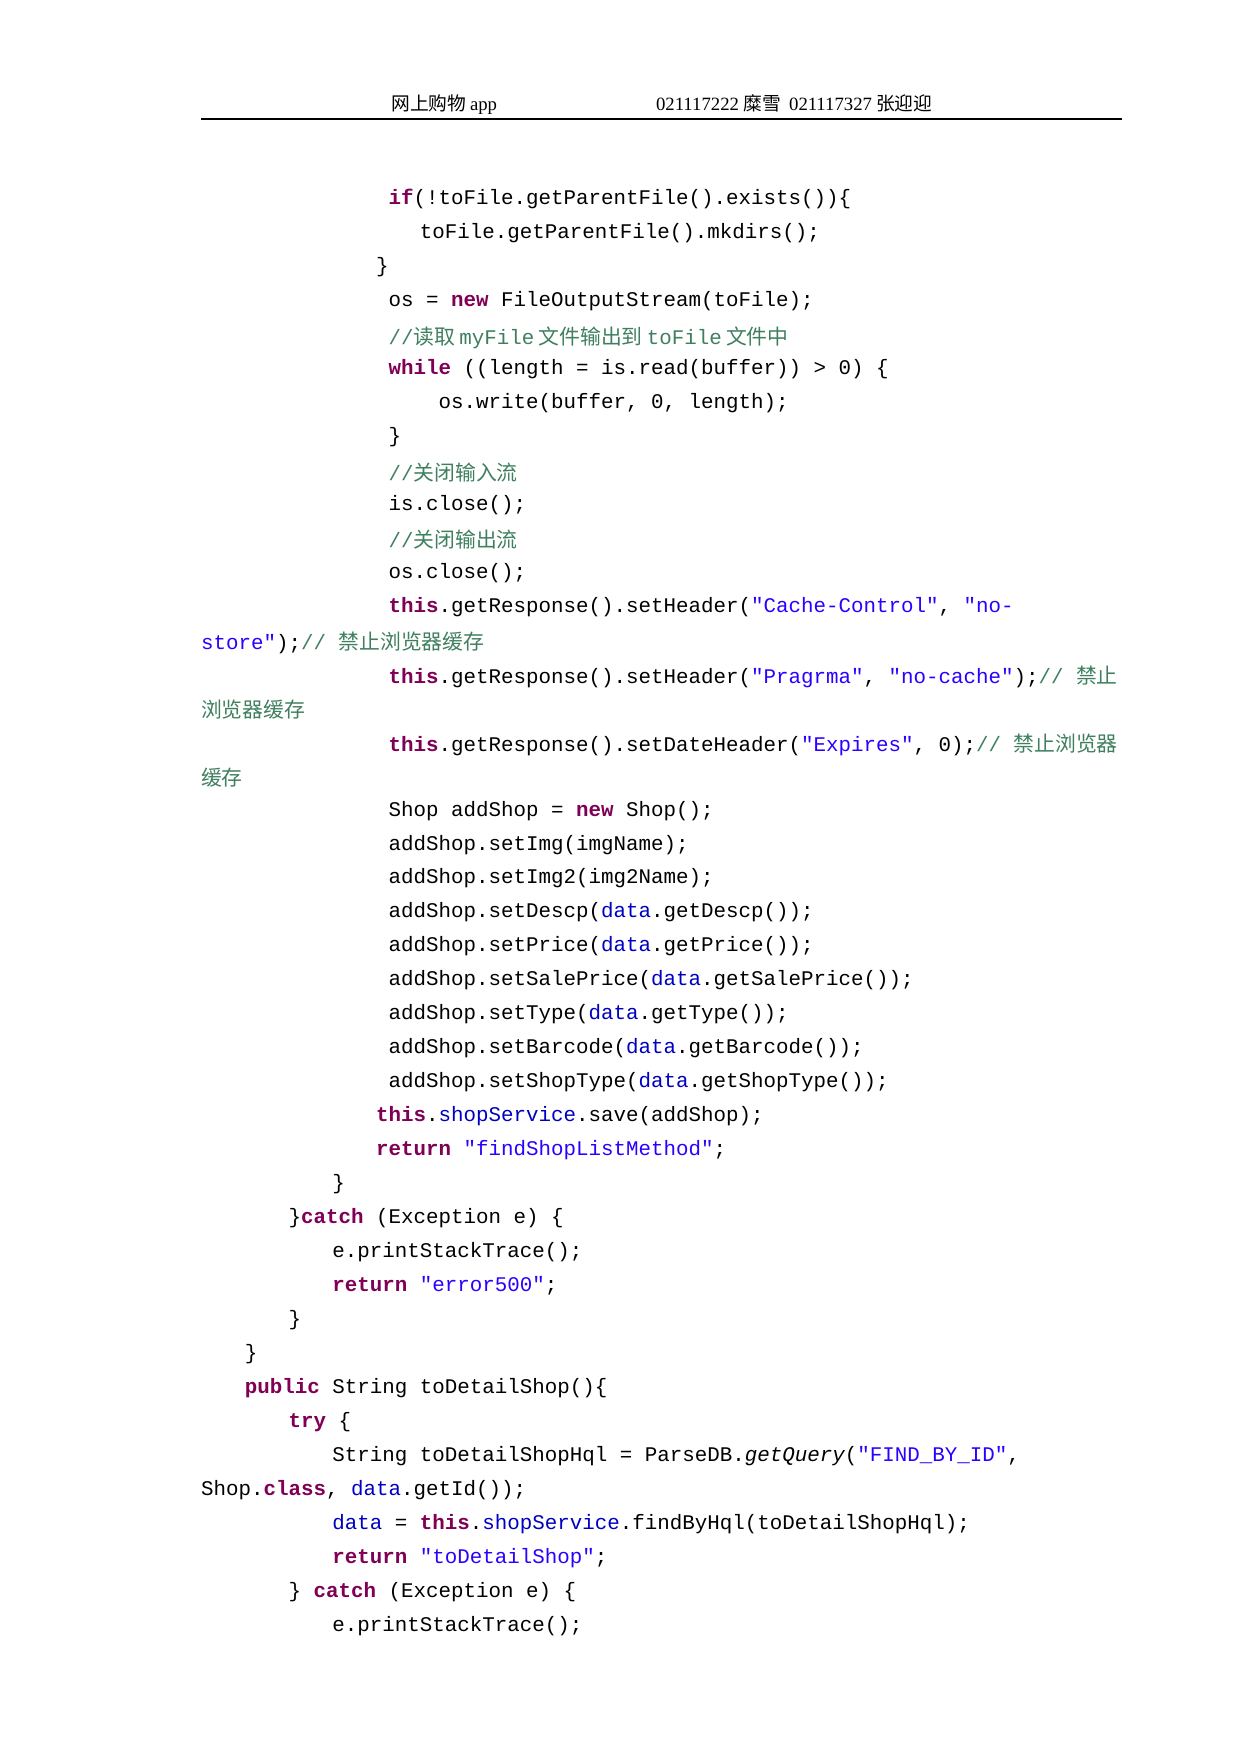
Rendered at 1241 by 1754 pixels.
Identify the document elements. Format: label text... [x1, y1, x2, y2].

text addShop.setBarcode(data.getBarcode()); [201, 1031, 1122, 1065]
text e.printStackTrace(); [201, 1608, 1122, 1642]
text data = this.shopService.findByHql(toDetailShopHql); [201, 1507, 1122, 1541]
text e.printStackTrace(); [201, 1235, 1122, 1269]
text addShop.setImg2(img2Name); [201, 861, 1122, 895]
text while ((length = is.read(buffer)) > 0) { [201, 352, 1122, 386]
text //关闭输入流 [201, 454, 1122, 488]
text if(!toFile.getParentFile().exists()){ [201, 182, 1122, 216]
text return "toDetailShop"; [201, 1541, 1122, 1574]
text //关闭输出流 [201, 522, 1122, 556]
text return "error500"; [201, 1269, 1122, 1303]
text addShop.setType(data.getType()); [201, 997, 1122, 1031]
text os.close(); [201, 556, 1122, 590]
text toFile.getParentFile().mkdirs(); [201, 216, 1122, 250]
text addShop.setDescp(data.getDescp()); [201, 895, 1122, 929]
text String toDetailShopHql = ParseDB.getQuery("FIND_BY_ID", Shop.class, data.getId()); [201, 1439, 1122, 1507]
text this.getResponse().setHeader("Pragrma", "no-cache");// 禁止浏览器缓存 [201, 658, 1122, 726]
text try { [201, 1405, 1122, 1439]
text os.write(buffer, 0, length); [201, 386, 1122, 420]
text } [201, 1337, 1122, 1371]
text } [201, 420, 1122, 454]
text this.getResponse().setHeader("Cache-Control", "no-store");// 禁止浏览器缓存 [201, 590, 1122, 658]
text }catch (Exception e) { [201, 1201, 1122, 1235]
text this.shopService.save(addShop); [201, 1099, 1122, 1133]
text this.getResponse().setDateHeader("Expires", 0);// 禁止浏览器缓存 [201, 726, 1122, 793]
text } [201, 1303, 1122, 1337]
text } [201, 1167, 1122, 1201]
text } catch (Exception e) { [201, 1574, 1122, 1608]
text addShop.setSalePrice(data.getSalePrice()); [201, 963, 1122, 997]
text return "findShopListMethod"; [201, 1133, 1122, 1167]
text //读取myFile文件输出到toFile文件中 [201, 318, 1122, 352]
text os = new FileOutputStream(toFile); [201, 284, 1122, 318]
text addShop.setImg(imgName); [201, 827, 1122, 861]
text addShop.setShopType(data.getShopType()); [201, 1065, 1122, 1099]
text Shop addShop = new Shop(); [201, 793, 1122, 827]
text addShop.setPrice(data.getPrice()); [201, 929, 1122, 963]
text is.close(); [201, 488, 1122, 522]
text } [201, 250, 1122, 284]
text public String toDetailShop(){ [201, 1371, 1122, 1405]
